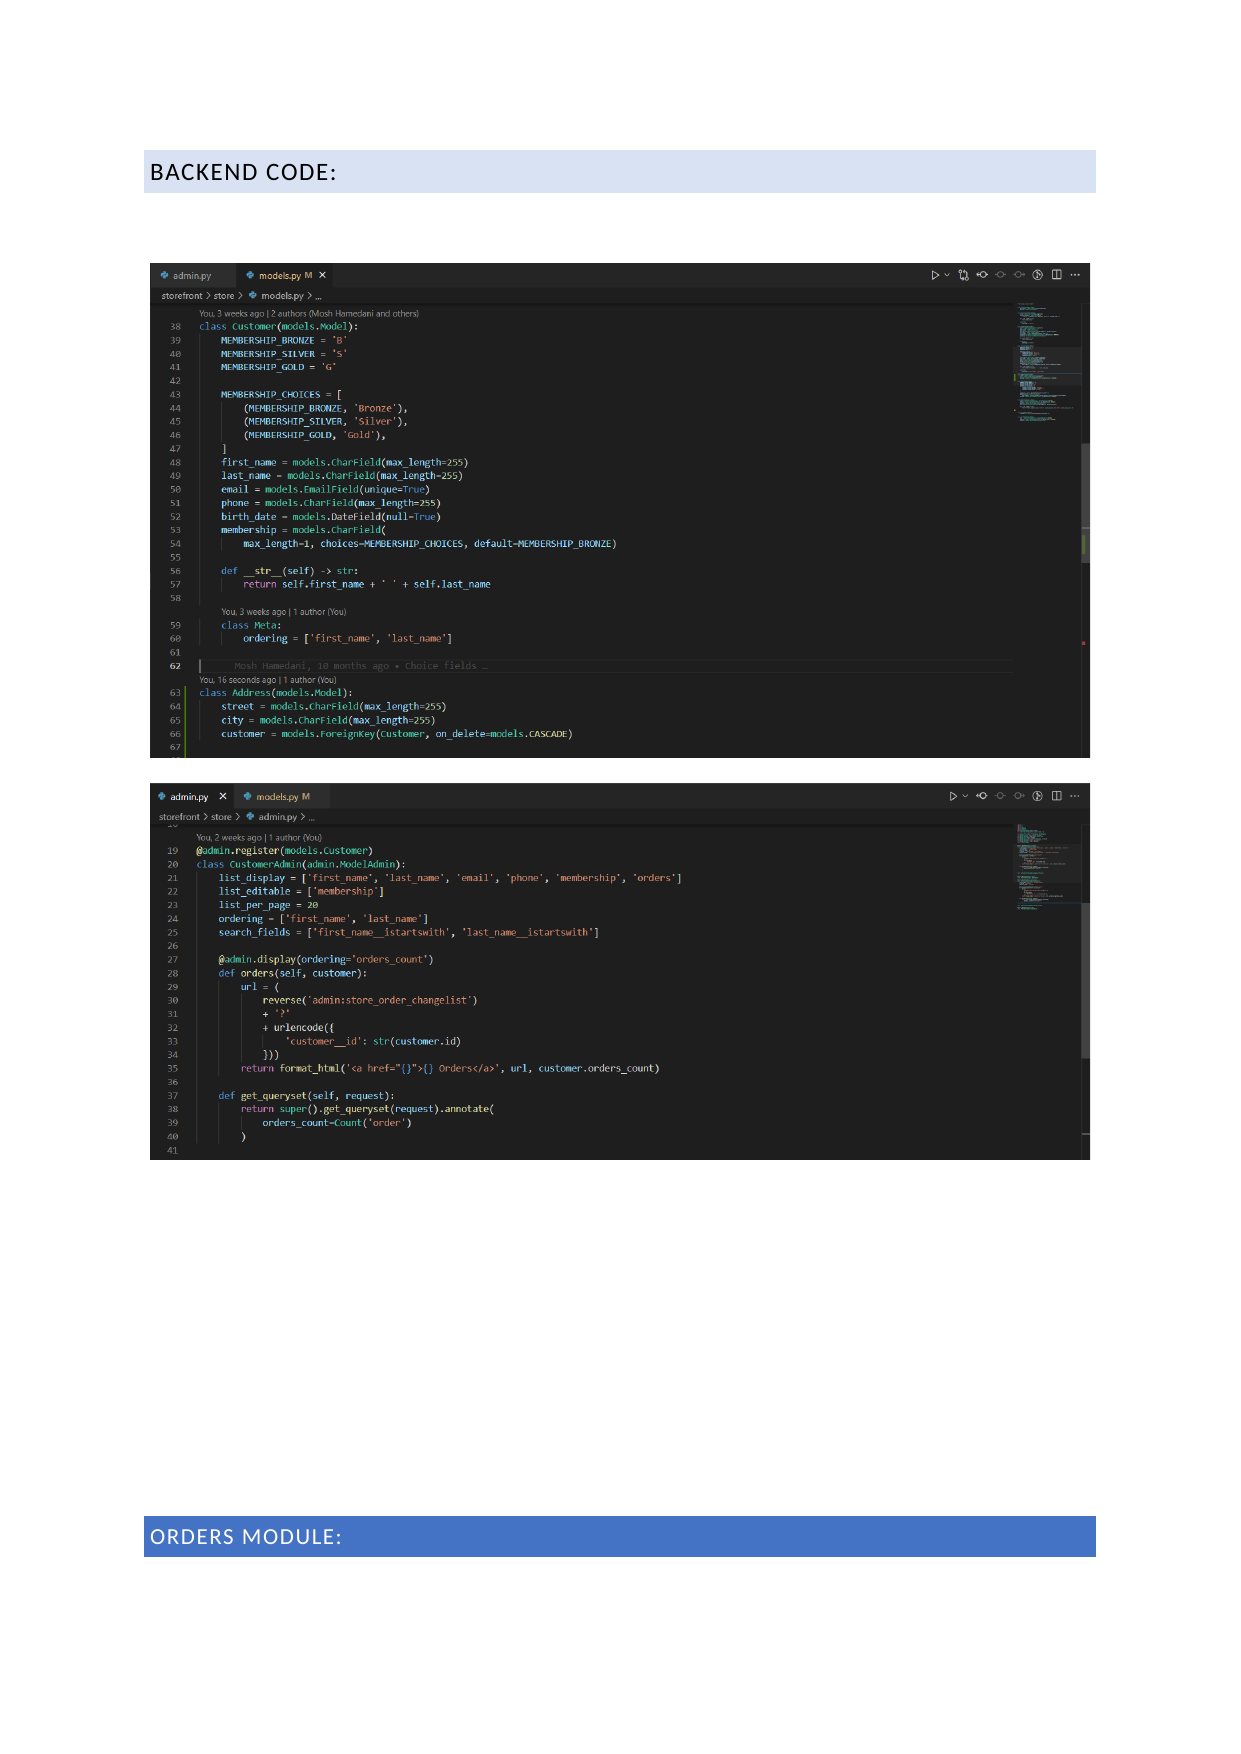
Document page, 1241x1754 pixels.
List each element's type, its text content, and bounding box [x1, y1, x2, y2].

picture [150, 263, 1091, 758]
subtitle BACKEND CODE: [150, 156, 1090, 187]
picture [150, 783, 1091, 1160]
subtitle ORDERS MODULE: [150, 1523, 1090, 1550]
